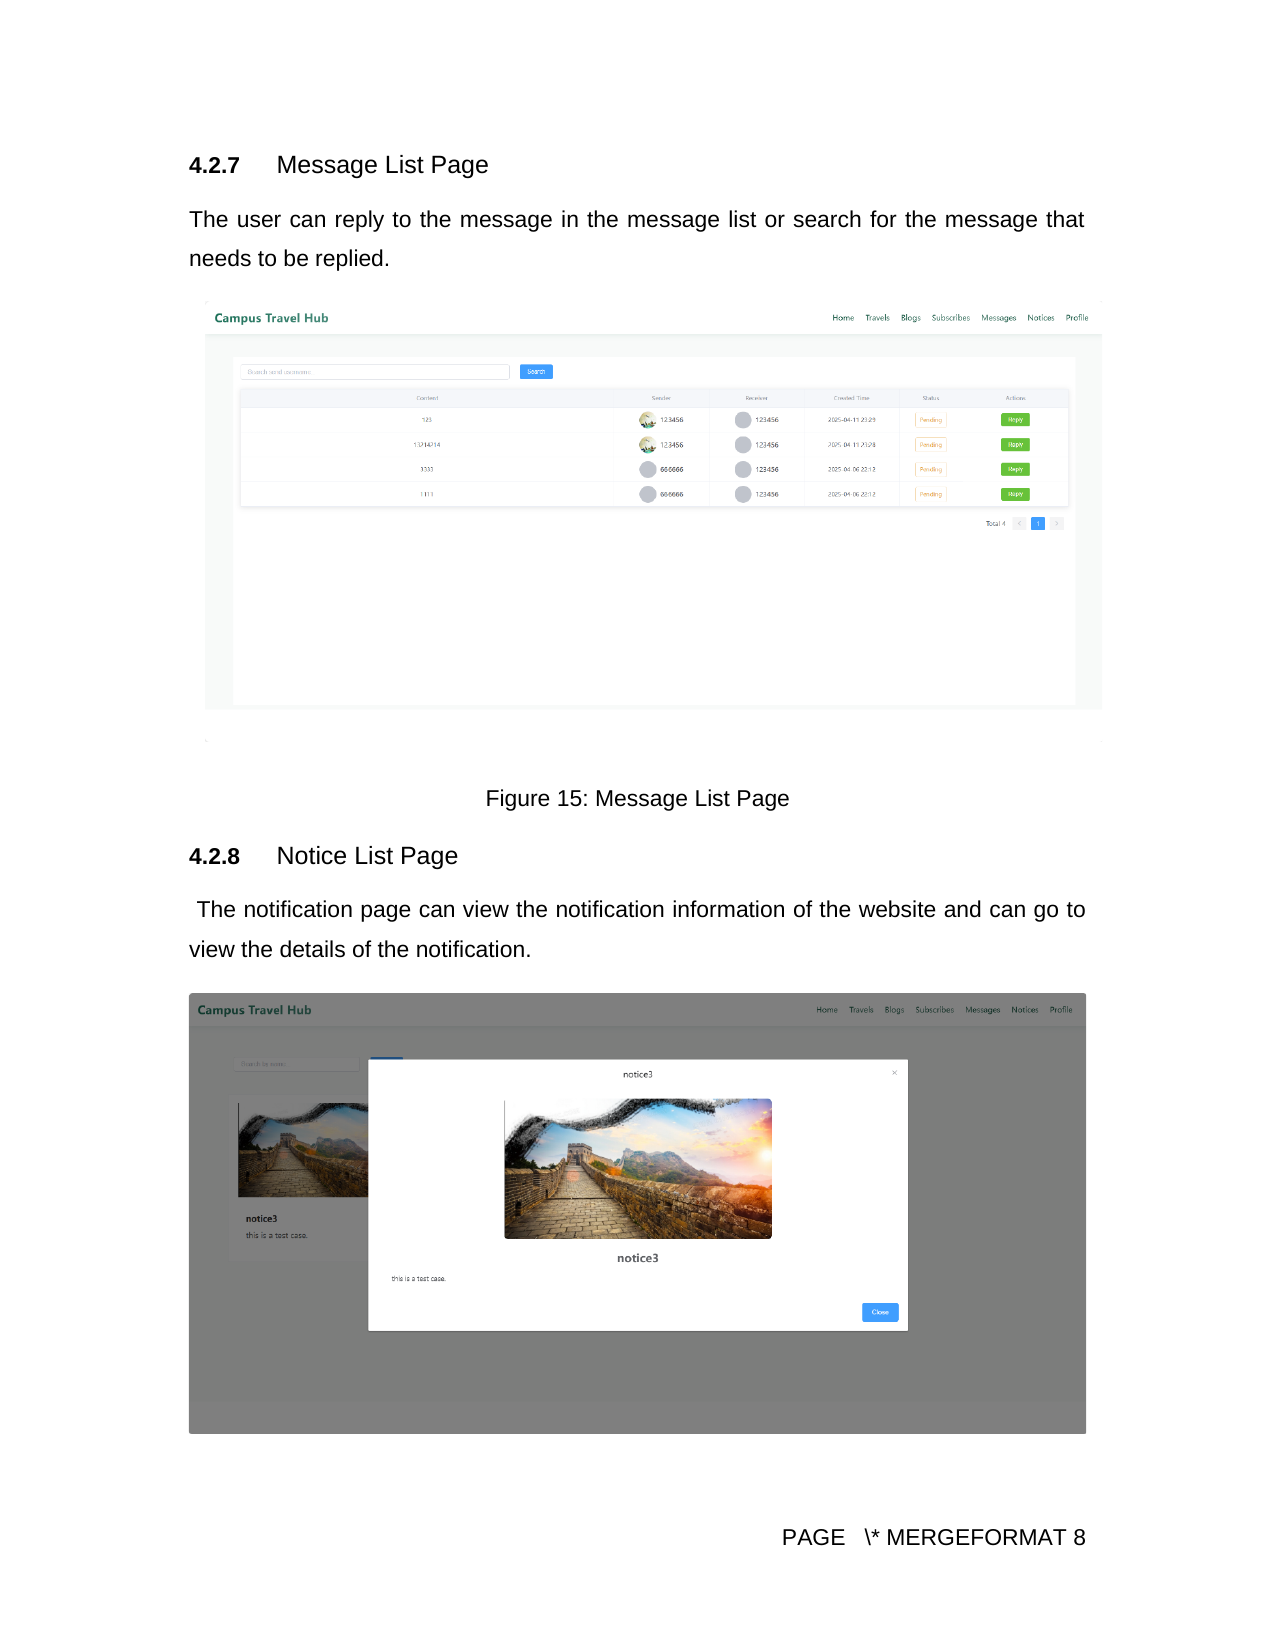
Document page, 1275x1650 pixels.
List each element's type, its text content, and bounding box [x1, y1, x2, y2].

picture [188, 993, 1087, 1434]
subtitle Message List Page [189, 150, 1086, 179]
text The notification page can view the notification information of the website and can go to view the details of the notification. [189, 896, 1086, 962]
picture [205, 301, 1103, 742]
subtitle Notice List Page [189, 841, 1086, 869]
text The user can reply to the message in the message list or search for the message that needs to be replied. [189, 206, 1086, 271]
